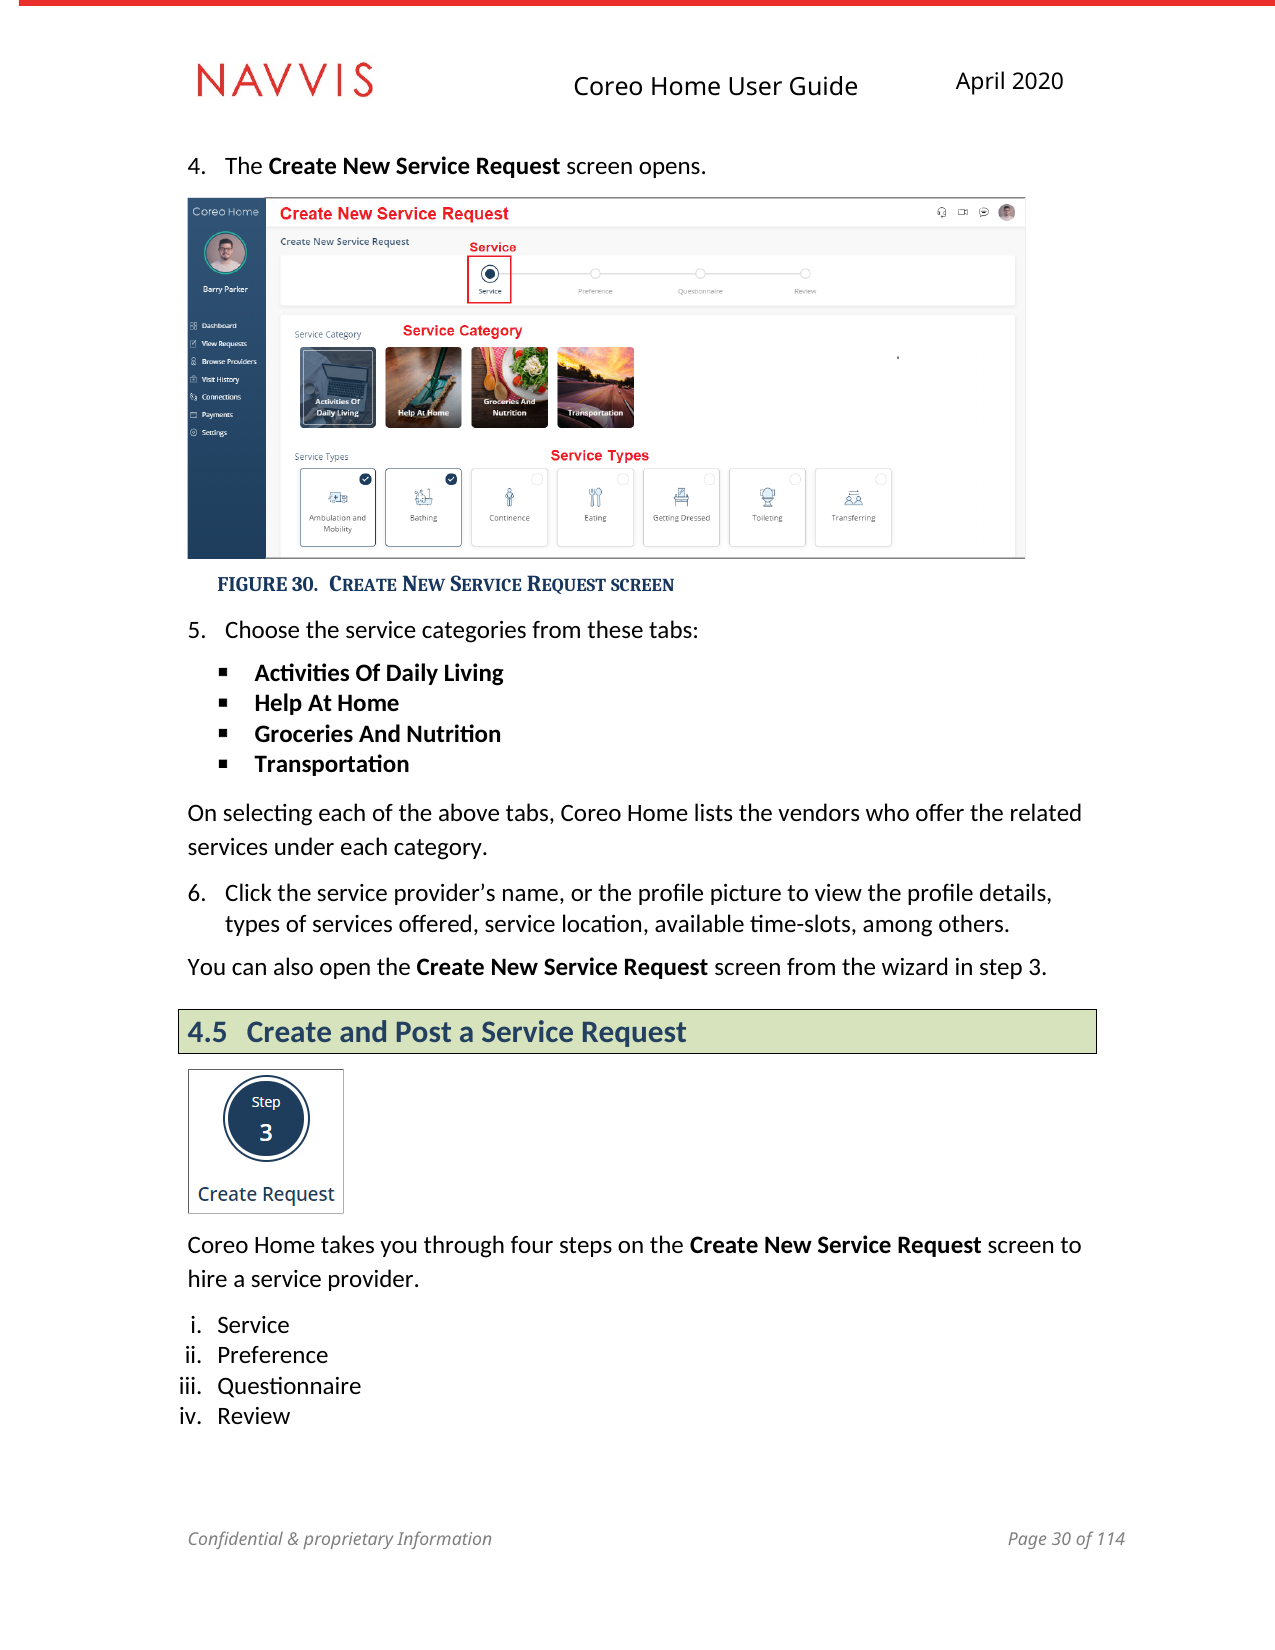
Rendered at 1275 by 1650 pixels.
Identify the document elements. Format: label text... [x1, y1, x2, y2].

subtitle Create and Post a Service Request [179, 1010, 1096, 1053]
list Click the service provider’s name, or the profile picture to view the profile details, types of services offered, service location, available time-slots, among others. [187, 877, 1087, 938]
text Create New Service Request screen [217, 571, 1087, 597]
list Choose the service categories from these tabs: [187, 614, 1087, 644]
picture [187, 55, 383, 104]
list Preference [202, 1339, 1087, 1370]
text You can also open the Create New Service Request screen from the wizard in step 3. [187, 951, 1087, 981]
list Transportation [217, 748, 1087, 779]
list The Create New Service Request screen opens. [187, 150, 1087, 181]
picture [187, 1068, 344, 1214]
list Questionnaire [202, 1370, 1087, 1400]
list Activities Of Daily Living [217, 657, 1087, 687]
text Coreo Home takes you through four steps on the Create New Service Request screen to hire a service provider. [187, 1229, 1087, 1293]
picture [187, 197, 1025, 559]
list Groceries And Nutrition [217, 718, 1087, 748]
list Review [202, 1400, 1087, 1431]
list Service [202, 1309, 1087, 1339]
text On selecting each of the above tabs, Coreo Home lists the vendors who offer the related services under each category. [187, 798, 1087, 862]
list Help At Home [217, 687, 1087, 718]
